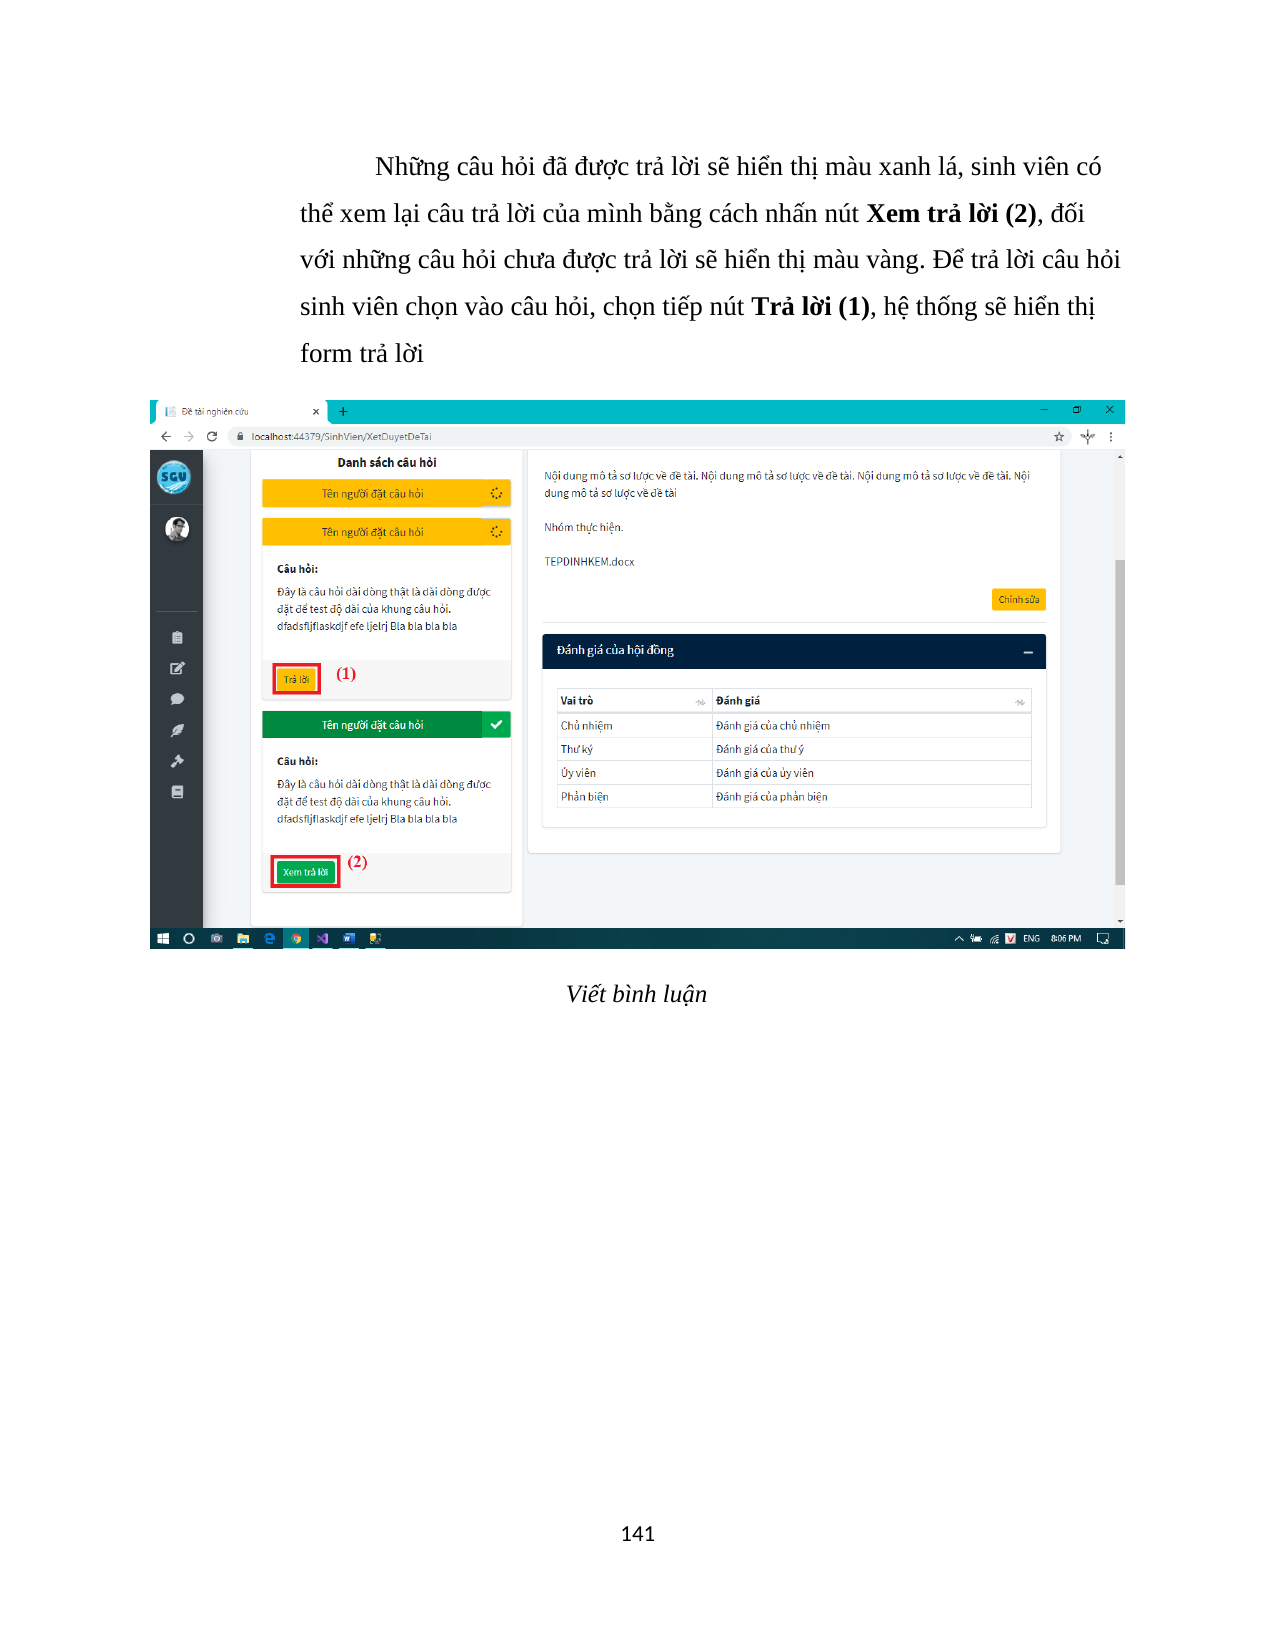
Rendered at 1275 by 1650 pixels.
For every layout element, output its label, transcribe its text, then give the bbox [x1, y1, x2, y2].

text Viết bình luận [150, 979, 1125, 1007]
text Những câu hỏi đã được trả lời sẽ hiển thị màu xanh lá, sinh viên có thể xem lại câu trả lời của mình bằng cách nhấn nút Xem trả lời (2), đối với những câu hỏi chưa được trả lời sẽ hiển thị màu vàng. Để trả lời câu hỏi sinh viên chọn vào câu hỏi, chọn tiếp nút Trả lời (1), hệ thống sẽ hiển thị form trả lời [300, 150, 1125, 368]
picture [150, 400, 1125, 949]
